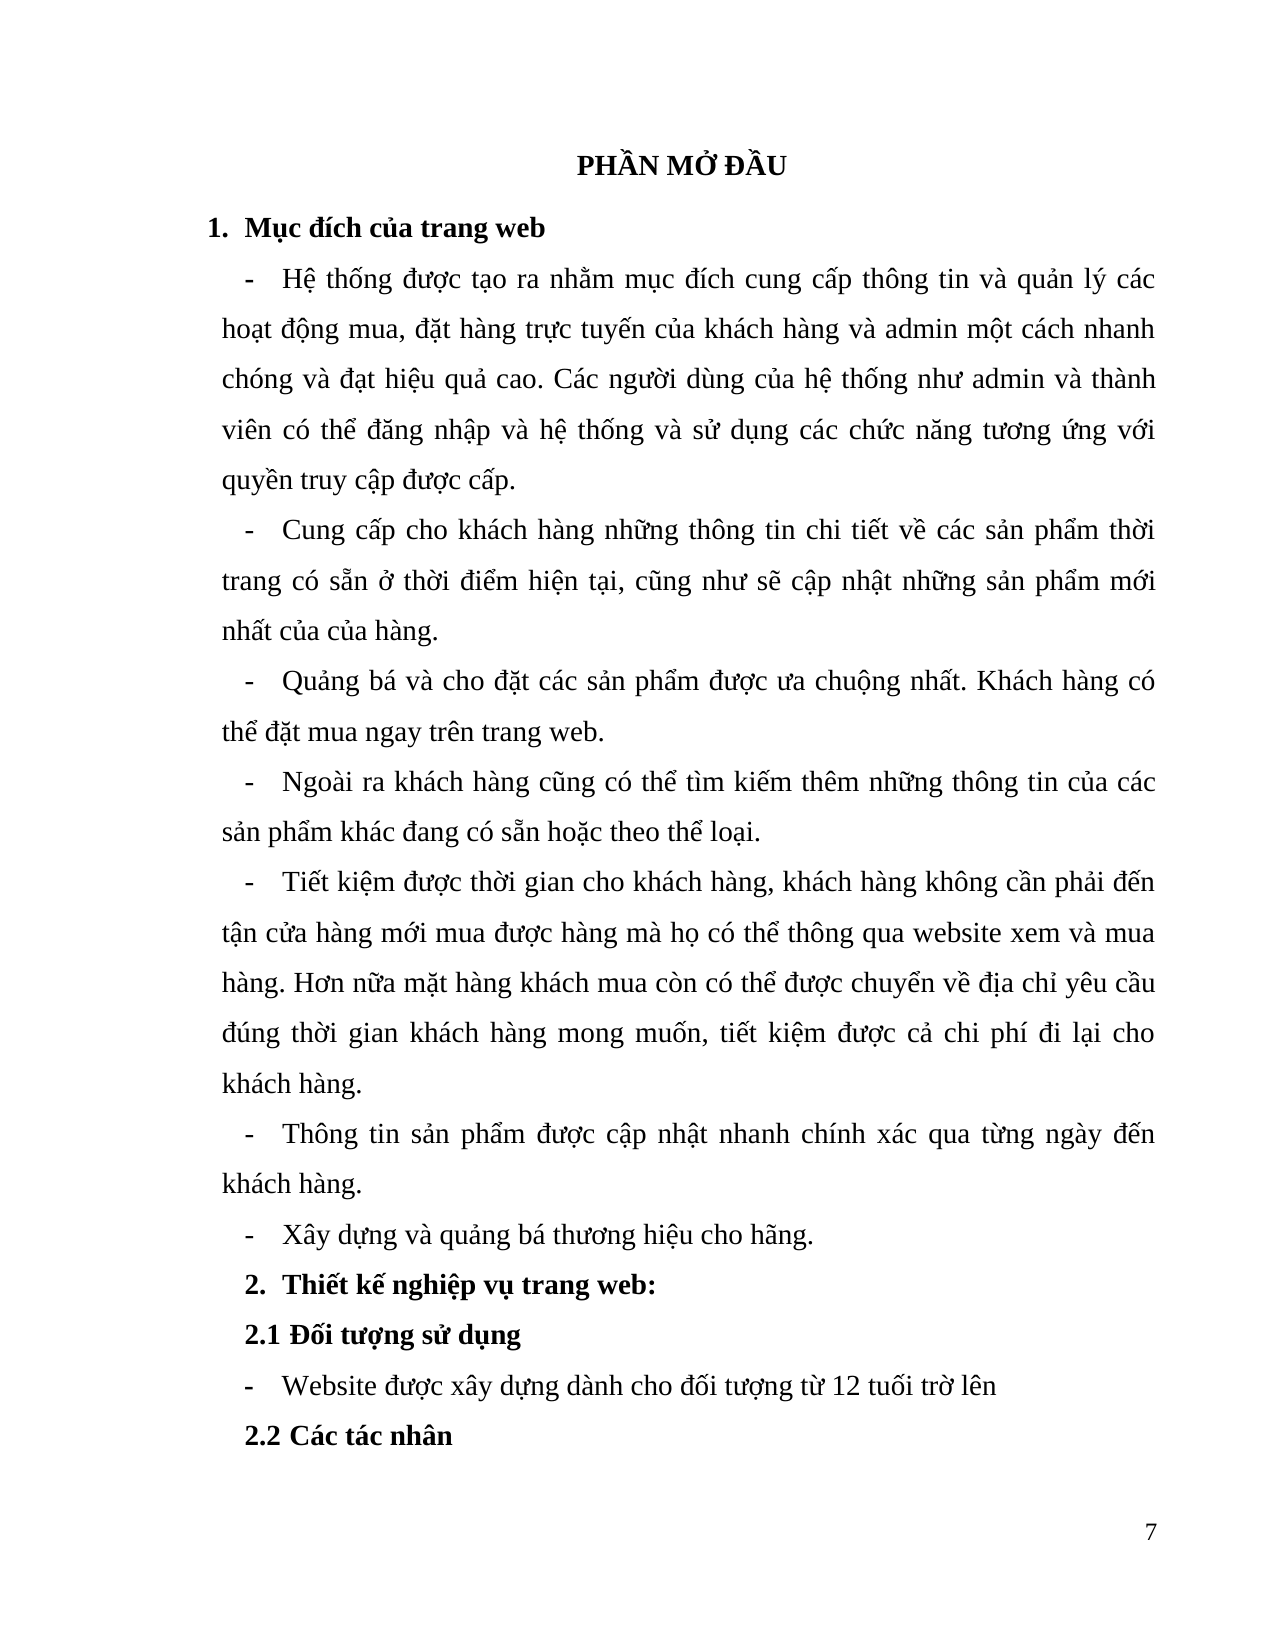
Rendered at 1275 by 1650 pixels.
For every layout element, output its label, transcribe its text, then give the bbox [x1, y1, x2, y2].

list Tiết kiệm được thời gian cho khách hàng, khách hàng không cần phải đến tận cửa hàng mới mua được hàng mà họ có thể thông qua website xem và mua hàng. Hơn nữa mặt hàng khách mua còn có thể được chuyển về địa chỉ yêu cầu đúng thời gian khách hàng mong muốn, tiết kiệm được cả chi phí đi lại cho khách hàng. [222, 864, 1157, 1099]
list Mục đích của trang web [207, 211, 1157, 244]
list Các tác nhân [222, 1418, 1157, 1452]
list Website được xây dựng dành cho đối tượng từ 12 tuối trờ lên [244, 1368, 1157, 1401]
list Quảng bá và cho đặt các sản phẩm được ưa chuộng nhất. Khách hàng có thể đặt mua ngay trên trang web. [222, 663, 1157, 747]
subtitle PHẦN MỞ ĐẦU [207, 148, 1157, 181]
list Thông tin sản phẩm được cập nhật nhanh chính xác qua từng ngày đến khách hàng. [222, 1116, 1157, 1200]
list Thiết kế nghiệp vụ trang web: [222, 1267, 1157, 1301]
list Cung cấp cho khách hàng những thông tin chi tiết về các sản phẩm thời trang có sẵn ở thời điểm hiện tại, cũng như sẽ cập nhật những sản phẩm mới nhất của của hàng. [222, 512, 1157, 647]
list Đối tượng sử dụng [222, 1317, 1157, 1351]
list Ngoài ra khách hàng cũng có thể tìm kiếm thêm những thông tin của các sản phẩm khác đang có sẵn hoặc theo thể loại. [222, 764, 1157, 848]
list Xây dựng và quảng bá thương hiệu cho hãng. [222, 1217, 1157, 1250]
list Hệ thống được tạo ra nhằm mục đích cung cấp thông tin và quản lý các hoạt động mua, đặt hàng trực tuyến của khách hàng và admin một cách nhanh chóng và đạt hiệu quả cao. Các người dùng của hệ thống như admin và thành viên có thể đăng nhập và hệ thống và sử dụng các chức năng tương ứng với quyền truy cập được cấp. [222, 261, 1157, 496]
